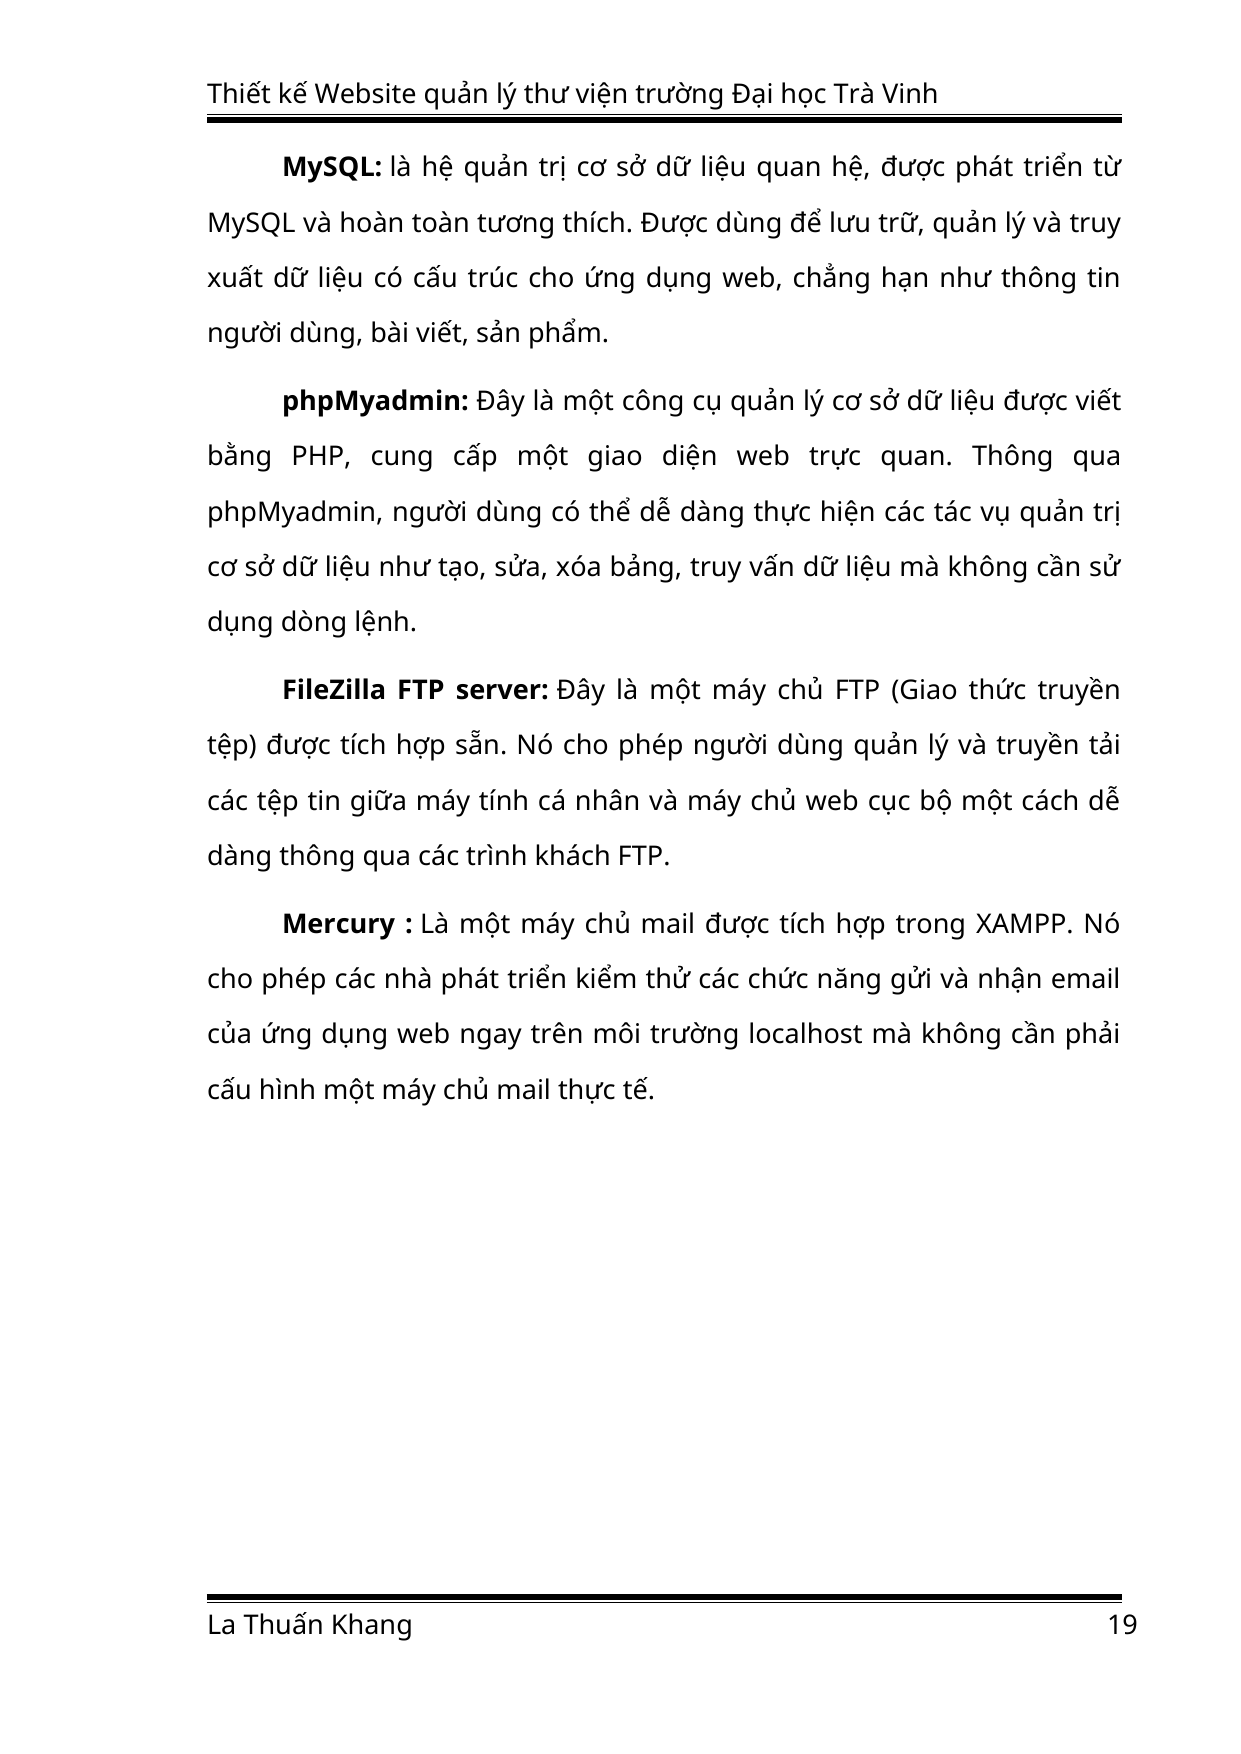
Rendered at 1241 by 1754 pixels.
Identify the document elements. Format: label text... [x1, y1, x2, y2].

text MySQL: là hệ quản trị cơ sở dữ liệu quan hệ, được phát triển từ MySQL và hoàn toàn tương thích. Được dùng để lưu trữ, quản lý và truy xuất dữ liệu có cấu trúc cho ứng dụng web, chẳng hạn như thông tin người dùng, bài viết, sản phẩm. [207, 148, 1122, 351]
text Mercury : Là một máy chủ mail được tích hợp trong XAMPP. Nó cho phép các nhà phát triển kiểm thử các chức năng gửi và nhận email của ứng dụng web ngay trên môi trường localhost mà không cần phải cấu hình một máy chủ mail thực tế. [207, 904, 1122, 1107]
text FileZilla FTP server: Đây là một máy chủ FTP (Giao thức truyền tệp) được tích hợp sẵn. Nó cho phép người dùng quản lý và truyền tải các tệp tin giữa máy tính cá nhân và máy chủ web cục bộ một cách dễ dàng thông qua các trình khách FTP. [207, 671, 1122, 873]
text phpMyadmin: Đây là một công cụ quản lý cơ sở dữ liệu được viết bằng PHP, cung cấp một giao diện web trực quan. Thông qua phpMyadmin, người dùng có thể dễ dàng thực hiện các tác vụ quản trị cơ sở dữ liệu như tạo, sửa, xóa bảng, truy vấn dữ liệu mà không cần sử dụng dòng lệnh. [207, 381, 1122, 639]
